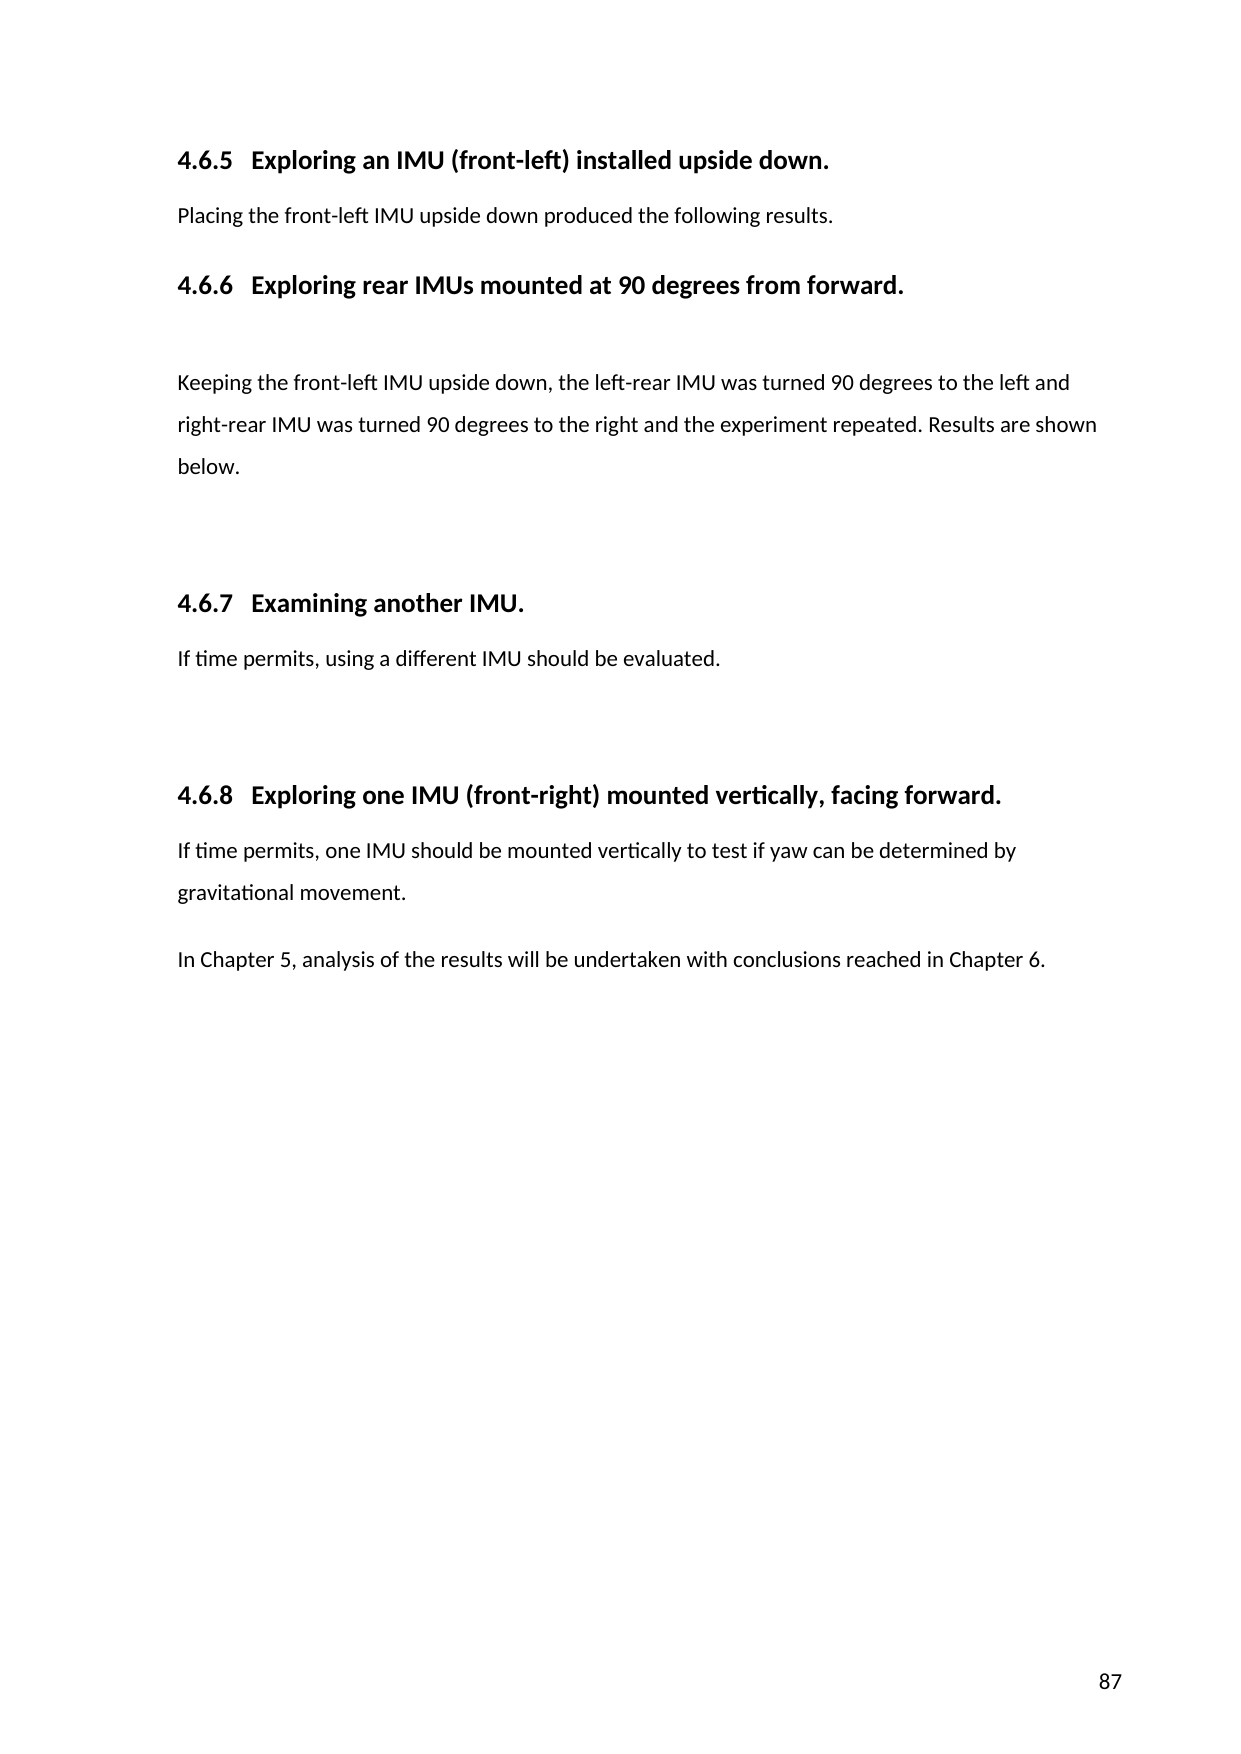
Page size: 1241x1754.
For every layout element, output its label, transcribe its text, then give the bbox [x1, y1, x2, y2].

text Placing the front-left IMU upside down produced the following results. [177, 201, 1122, 229]
subtitle Exploring an IMU (front-left) installed upside down. [177, 143, 1122, 176]
text If time permits, using a different IMU should be evaluated. [177, 644, 1122, 672]
text If time permits, one IMU should be mounted vertically to test if yaw can be determined by gravitational movement. [177, 836, 1122, 906]
text In Chapter 5, analysis of the results will be undertaken with conclusions reached in Chapter 6. [177, 945, 1122, 1015]
subtitle Exploring rear IMUs mounted at 90 degrees from forward. [177, 268, 1122, 301]
subtitle Examining another IMU. [177, 586, 1122, 619]
subtitle Exploring one IMU (front-right) mounted vertically, facing forward. [177, 778, 1122, 811]
text Keeping the front-left IMU upside down, the left-rear IMU was turned 90 degrees to the left and right-rear IMU was turned 90 degrees to the right and the experiment repeated. Results are shown below. [177, 326, 1122, 480]
